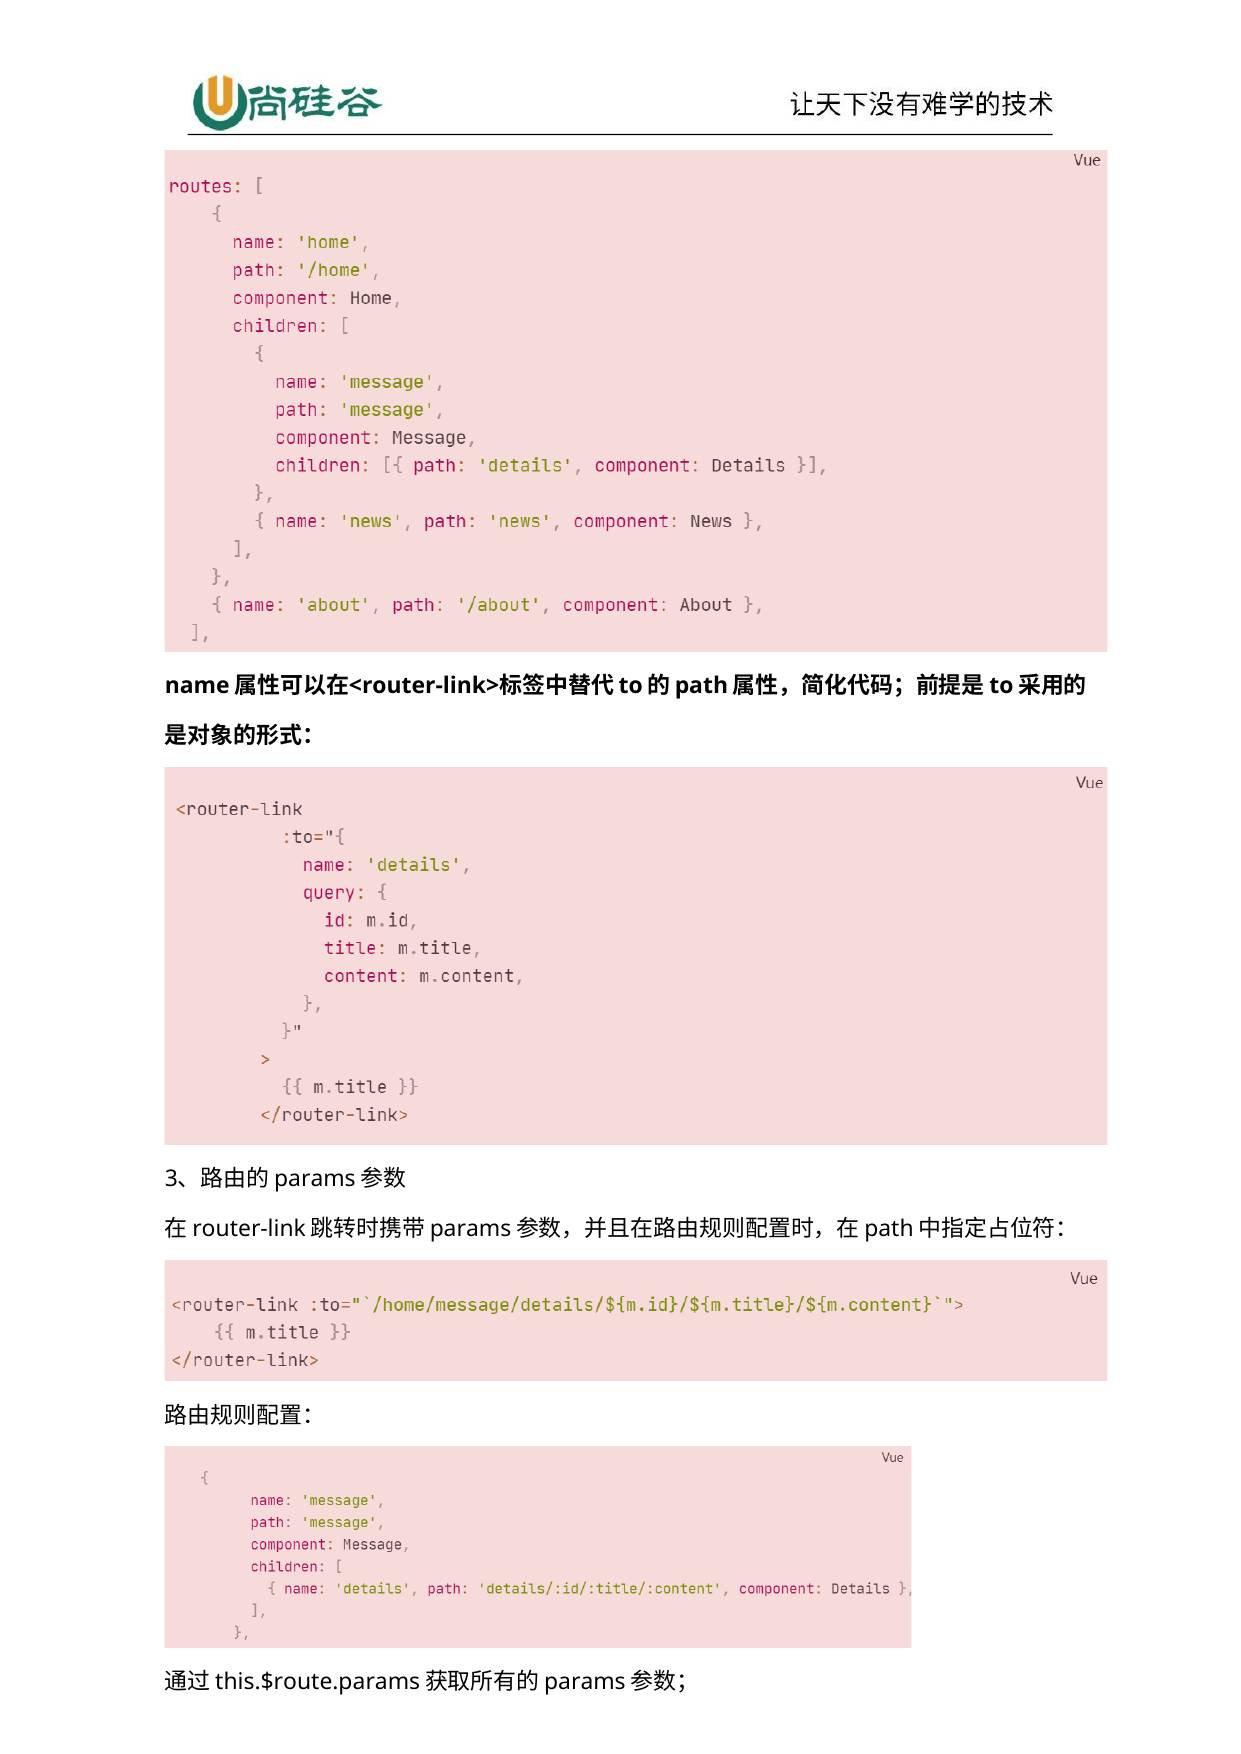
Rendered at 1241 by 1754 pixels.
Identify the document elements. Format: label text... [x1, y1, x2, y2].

text 通过this.$route.params获取所有的params参数； [164, 1663, 1107, 1697]
picture [164, 1260, 1108, 1381]
picture [190, 73, 1056, 132]
text 在router-link跳转时携带params参数，并且在路由规则配置时，在path中指定占位符： [164, 1210, 1107, 1244]
picture [164, 1446, 912, 1648]
picture [164, 767, 1108, 1145]
picture [164, 150, 1108, 652]
text 3、路由的params参数 [164, 1160, 1107, 1194]
text name属性可以在<router-link>标签中替代to的path属性，简化代码；前提是to采用的是对象的形式： [164, 667, 1107, 750]
text 路由规则配置： [164, 1397, 1107, 1430]
